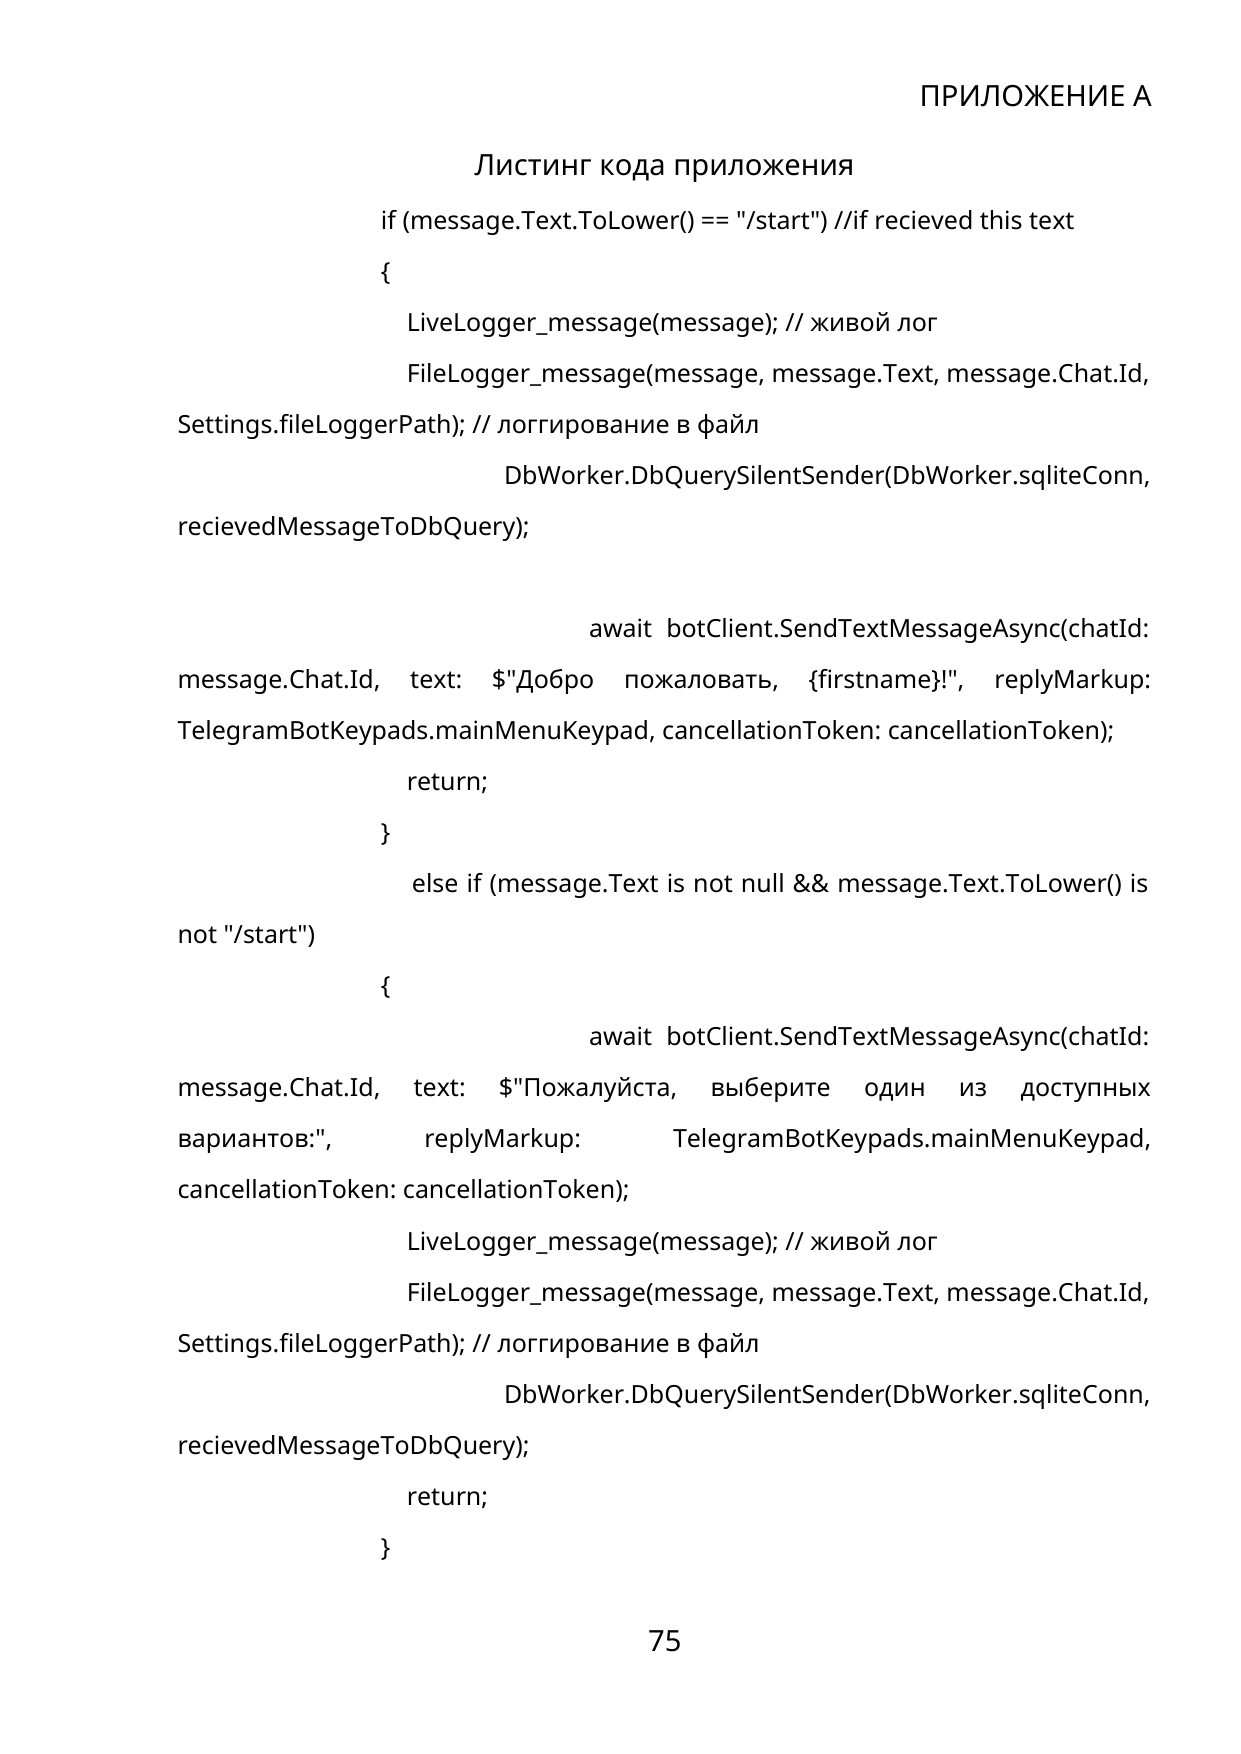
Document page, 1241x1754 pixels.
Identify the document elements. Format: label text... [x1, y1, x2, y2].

text return; [177, 1478, 1152, 1512]
text { [177, 968, 1152, 1002]
text DbWorker.DbQuerySilentSender(DbWorker.sqliteConn, recievedMessageToDbQuery); [177, 457, 1152, 543]
text await botClient.SendTextMessageAsync(chatId: message.Chat.Id, text: $"Добро пожаловать, {firstname}!", replyMarkup: TelegramBotKeypads.mainMenuKeypad, cancellationToken: cancellationToken); [177, 611, 1152, 747]
text else if (message.Text is not null && message.Text.ToLower() is not "/start") [177, 866, 1152, 951]
text LiveLogger_message(message); // живой лог [177, 1223, 1152, 1257]
text } [177, 815, 1152, 849]
text } [177, 1529, 1152, 1563]
text DbWorker.DbQuerySilentSender(DbWorker.sqliteConn, recievedMessageToDbQuery); [177, 1376, 1152, 1461]
text await botClient.SendTextMessageAsync(chatId: message.Chat.Id, text: $"Пожалуйста, выберите один из доступных вариантов:", replyMarkup: TelegramBotKeypads.mainMenuKeypad, cancellationToken: cancellationToken); [177, 1019, 1152, 1206]
text { [177, 253, 1152, 287]
text if (message.Text.ToLower() == "/start") //if recieved this text [177, 202, 1152, 236]
text FileLogger_message(message, message.Text, message.Chat.Id, Settings.fileLoggerPath); // логгирование в файл [177, 355, 1152, 441]
text LiveLogger_message(message); // живой лог [177, 304, 1152, 338]
text return; [177, 764, 1152, 798]
text FileLogger_message(message, message.Text, message.Chat.Id, Settings.fileLoggerPath); // логгирование в файл [177, 1274, 1152, 1359]
